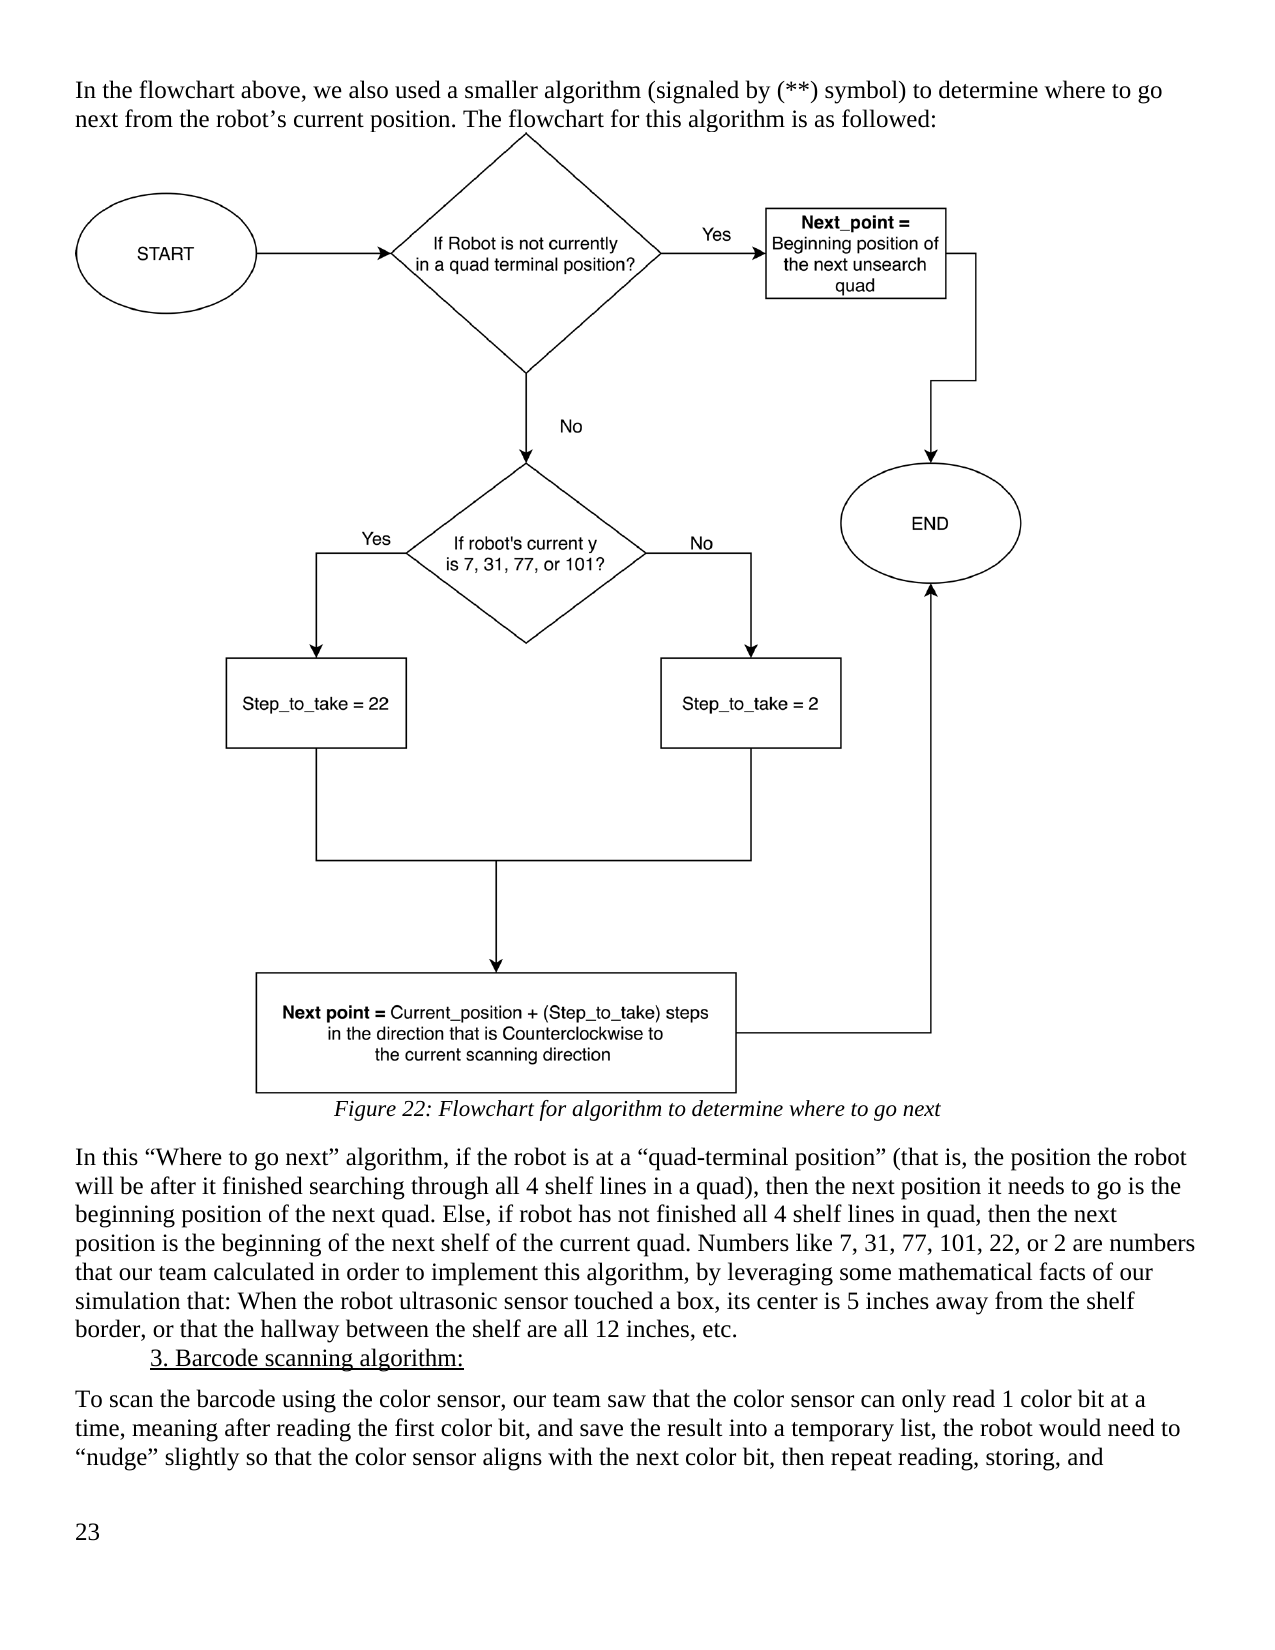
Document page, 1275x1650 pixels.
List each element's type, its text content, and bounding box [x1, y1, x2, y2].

text In the flowchart above, we also used a smaller algorithm (signaled by (**) symbol) to determine where to go next from the robot’s current position. The flowchart for this algorithm is as followed: [75, 75, 1200, 132]
subtitle 3. Barcode scanning algorithm: [75, 1343, 1200, 1372]
text Figure 22: Flowchart for algorithm to determine where to go next [75, 1095, 1200, 1121]
picture [75, 132, 1023, 1095]
text In this “Where to go next” algorithm, if the robot is at a “quad-terminal position” (that is, the position the robot will be after it finished searching through all 4 shelf lines in a quad), then the next position it needs to go is the beginning position of the next quad. Else, if robot has not finished all 4 shelf lines in quad, then the next position is the beginning of the next shelf of the current quad. Numbers like 7, 31, 77, 101, 22, or 2 are numbers that our team calculated in order to implement this algorithm, by leveraging some mathematical facts of our simulation that: When the robot ultrasonic sensor touched a box, its center is 5 inches away from the shelf border, or that the hallway between the shelf are all 12 inches, etc. [75, 1142, 1200, 1343]
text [75, 1384, 1200, 1471]
